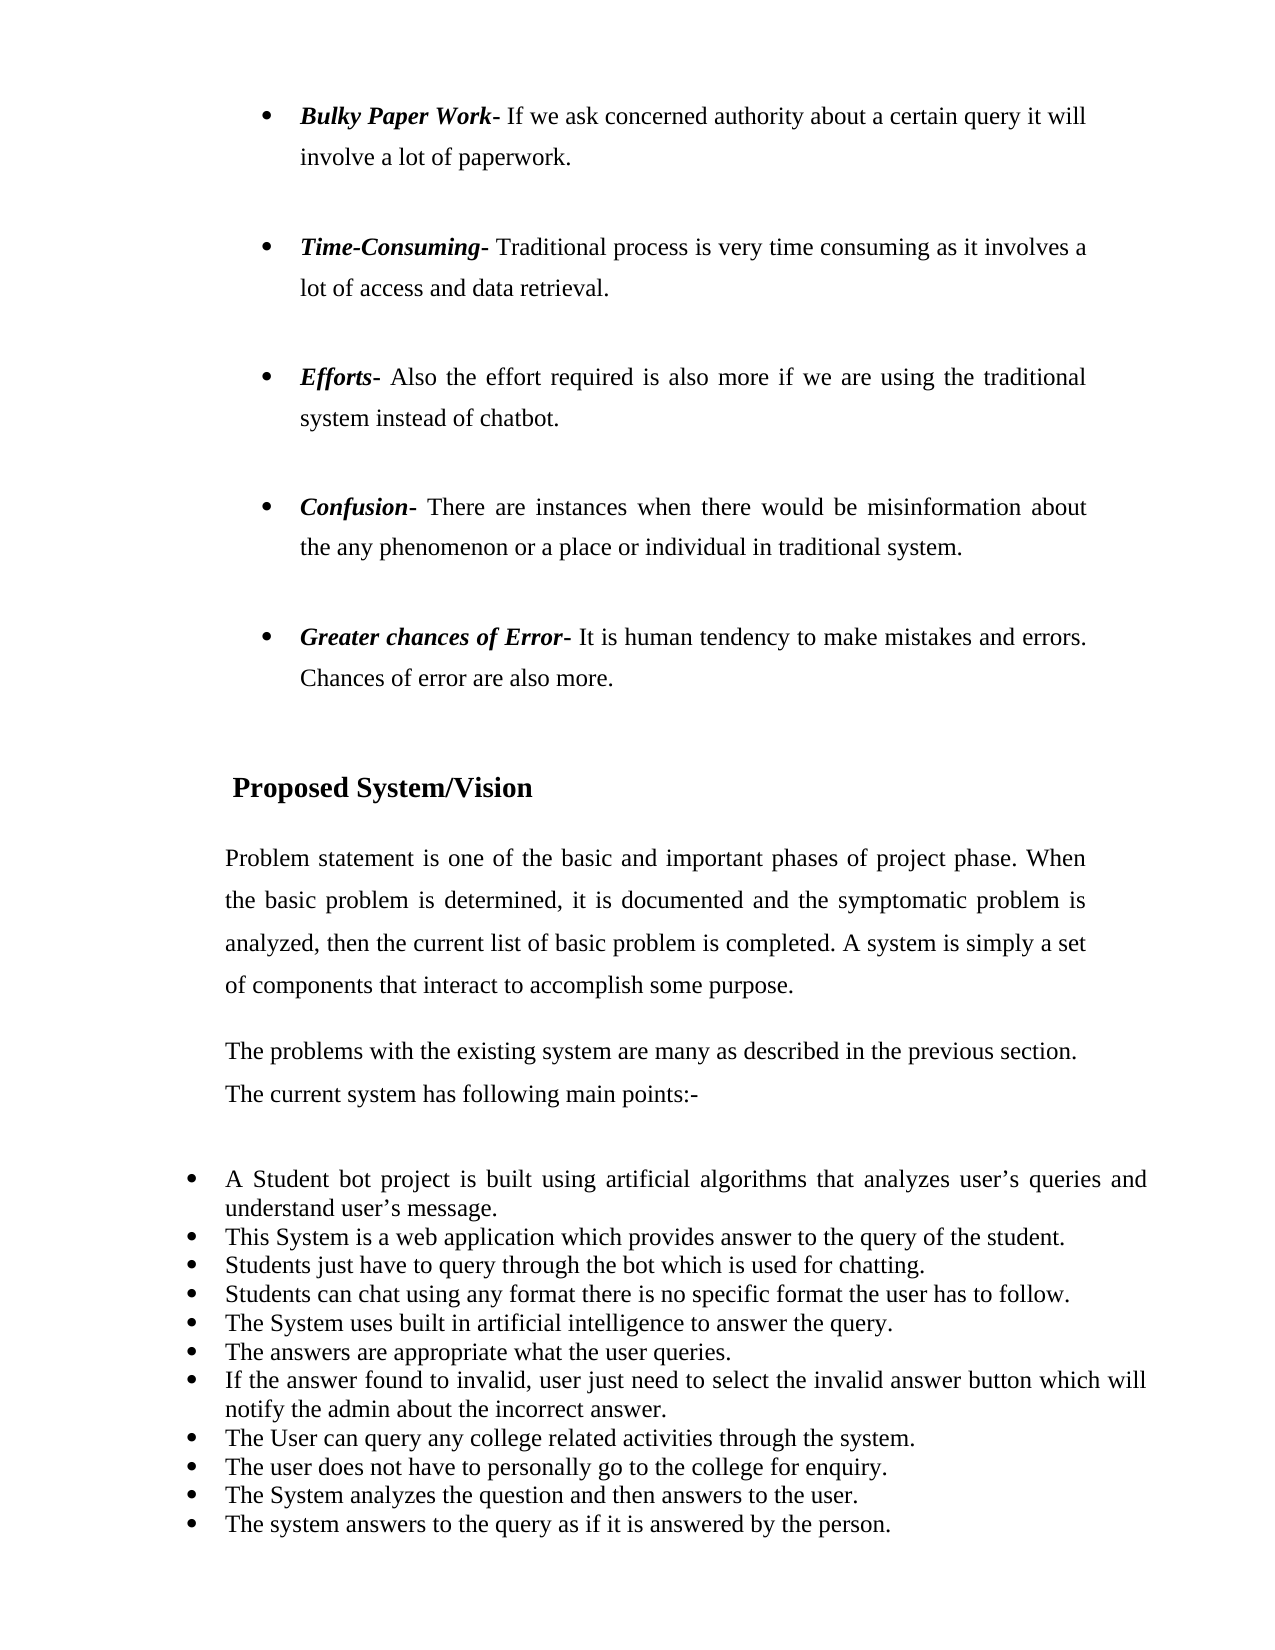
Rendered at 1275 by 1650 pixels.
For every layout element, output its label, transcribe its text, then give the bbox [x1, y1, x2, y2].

list Bulky Paper Work- If we ask concerned authority about a certain query it will involve a lot of paperwork. [262, 101, 1087, 171]
list If the answer found to invalid, user just need to select the invalid answer button which will notify the admin about the incorrect answer. [187, 1366, 1148, 1423]
text The problems with the existing system are many as described in the previous section. [225, 1036, 1087, 1064]
list Students can chat using any format there is no specific format the user has to follow. [187, 1279, 1148, 1308]
list The user does not have to personally go to the college for enquiry. [187, 1452, 1148, 1481]
text The current system has following main points:- [225, 1079, 1087, 1107]
list A Student bot project is built using artificial algorithms that analyzes user’s queries and understand user’s message. [187, 1164, 1148, 1222]
list Efforts- Also the effort required is also more if we are using the traditional system instead of chatbot. [262, 362, 1087, 432]
list Confusion- There are instances when there would be misinformation about the any phenomenon or a place or individual in traditional system. [262, 492, 1087, 561]
list The answers are appropriate what the user queries. [187, 1337, 1148, 1366]
list This System is a web application which provides answer to the query of the student. [187, 1222, 1148, 1251]
list The system answers to the query as if it is answered by the person. [187, 1509, 1148, 1538]
list The System uses built in artificial intelligence to answer the query. [187, 1308, 1148, 1337]
list Time-Consuming- Traditional process is very time consuming as it involves a lot of access and data retrieval. [262, 232, 1087, 302]
text Problem statement is one of the basic and important phases of project phase. When the basic problem is determined, it is documented and the symptomatic problem is analyzed, then the current list of basic problem is completed. A system is simply a set of components that interact to accomplish some purpose. [225, 843, 1087, 999]
text Proposed System/Vision [225, 770, 1148, 804]
list Greater chances of Error- It is human tendency to make mistakes and errors. Chances of error are also more. [262, 622, 1087, 692]
list Students just have to query through the bot which is used for chatting. [187, 1251, 1148, 1279]
list The System analyzes the question and then answers to the user. [187, 1481, 1148, 1509]
list The User can query any college related activities through the system. [187, 1423, 1148, 1452]
